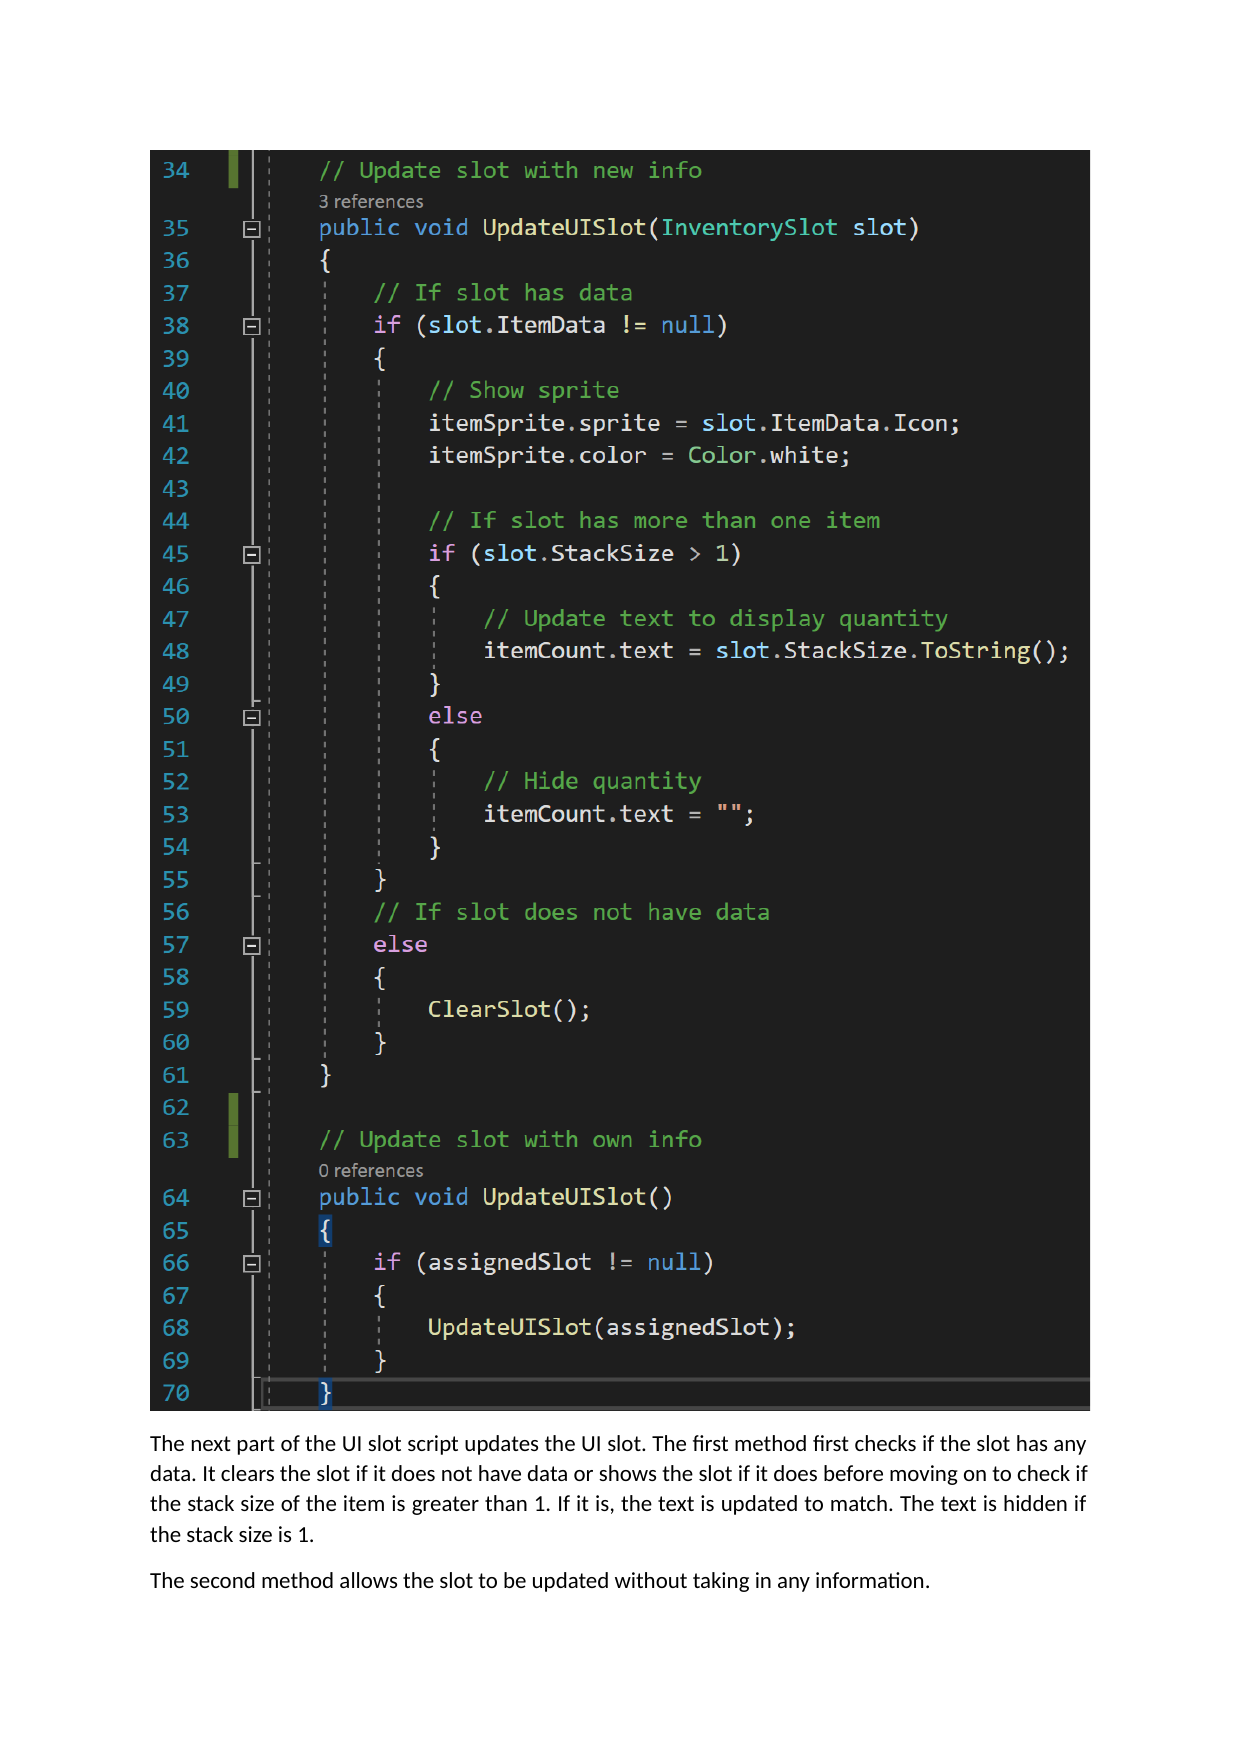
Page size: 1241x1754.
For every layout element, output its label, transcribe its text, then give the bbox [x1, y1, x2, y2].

text The next part of the UI slot script updates the UI slot. The first method first checks if the slot has any data. It clears the slot if it does not have data or shows the slot if it does before moving on to check if the stack size of the item is greater than 1. If it is, the text is updated to match. The text is hidden if the stack size is 1. [150, 1429, 1090, 1548]
picture [150, 150, 1091, 1411]
text The second method allows the slot to be updated without taking in any information. [150, 1567, 1090, 1595]
